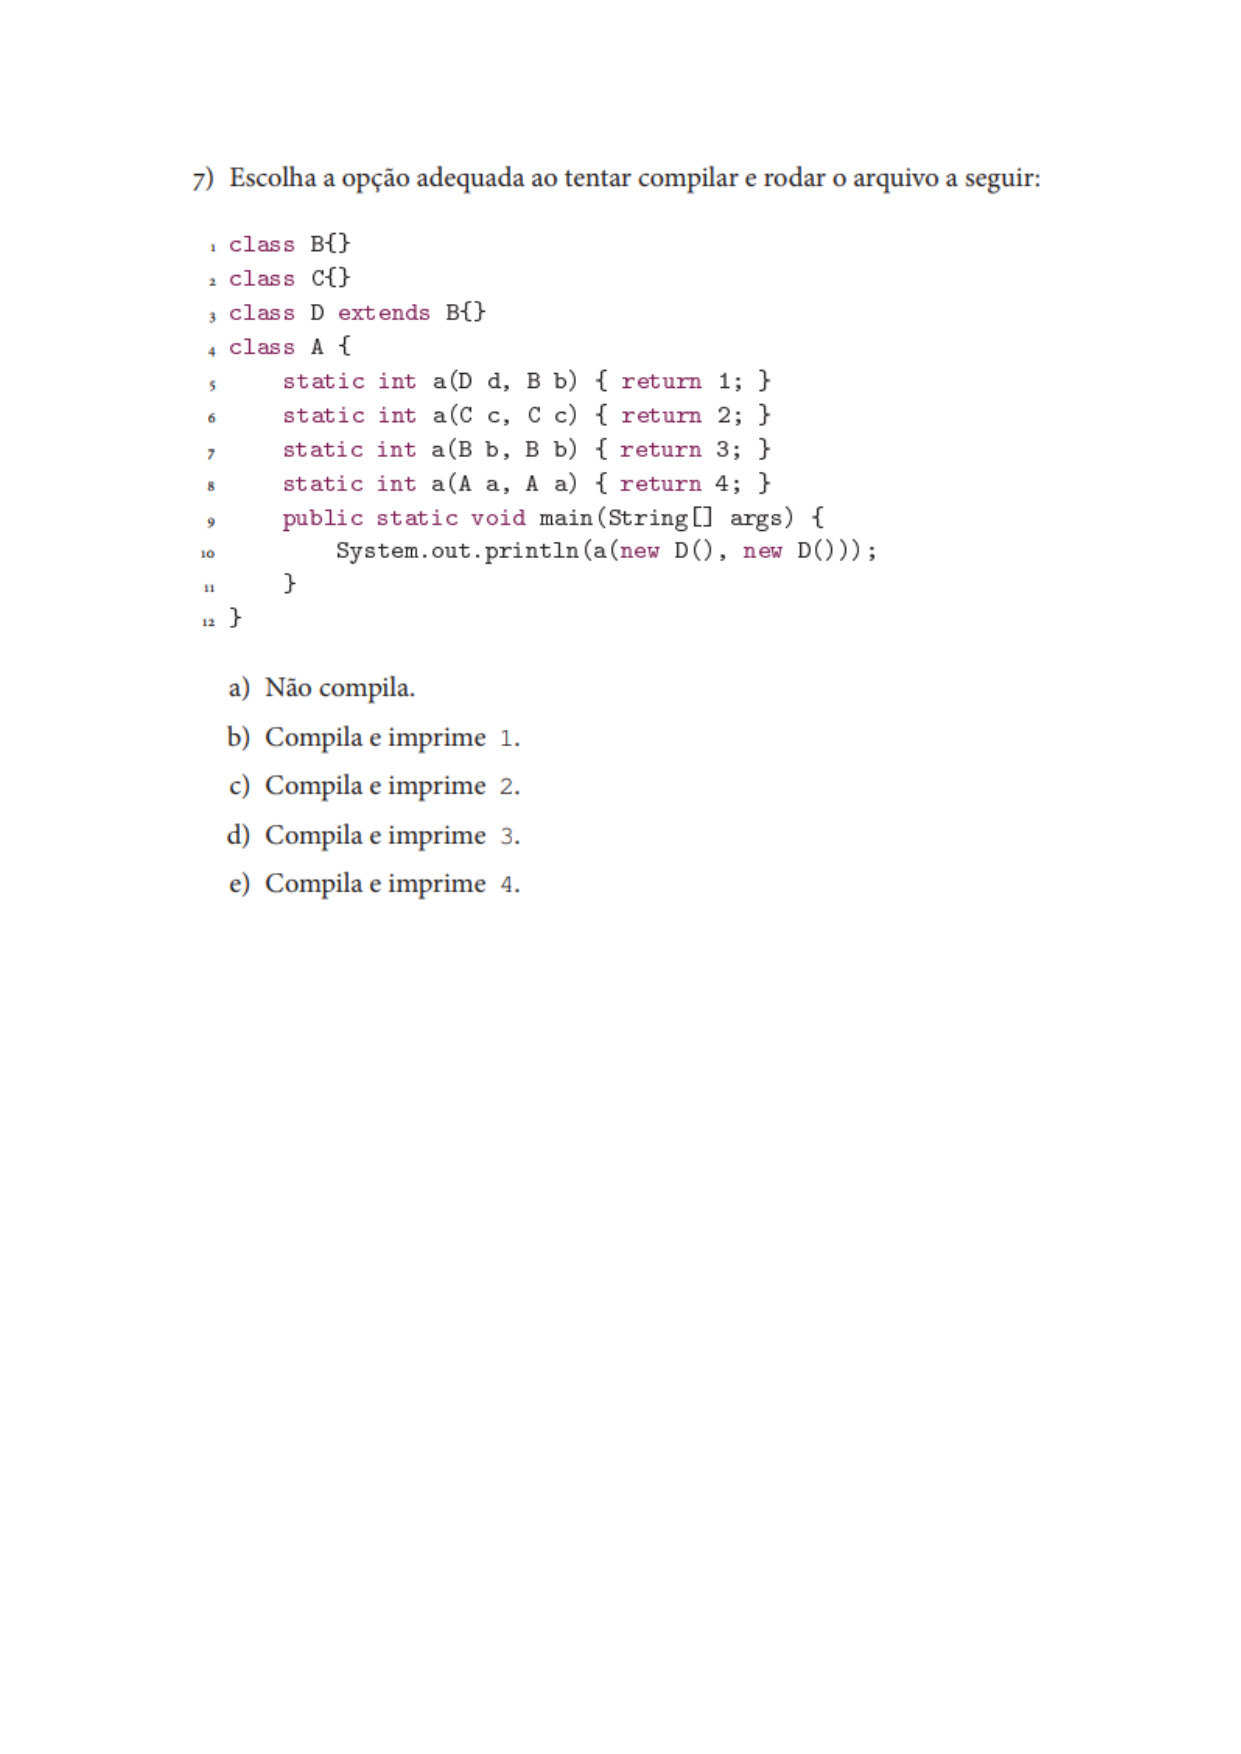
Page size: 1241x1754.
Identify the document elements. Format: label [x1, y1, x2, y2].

picture [176, 146, 1063, 914]
